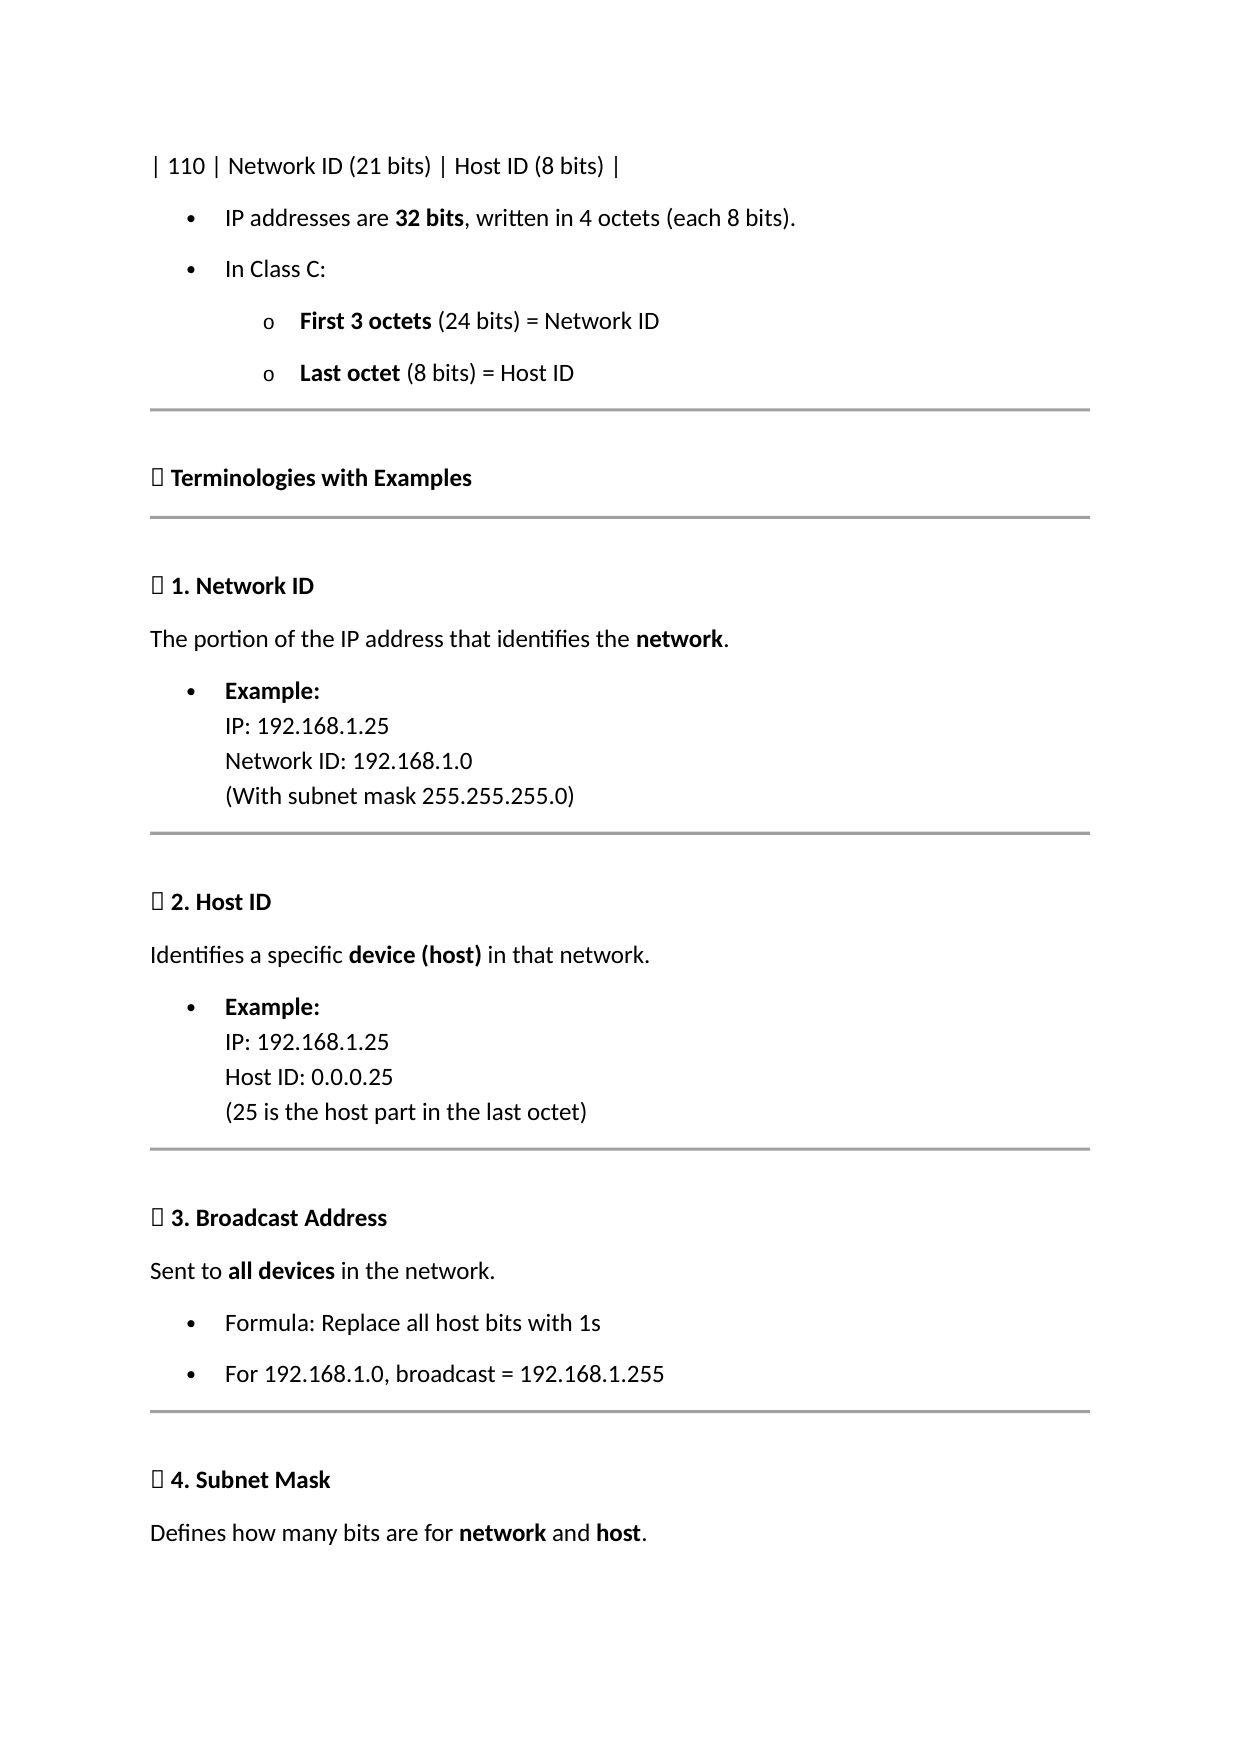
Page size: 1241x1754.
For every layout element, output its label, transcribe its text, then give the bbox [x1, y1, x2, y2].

text ✅ 4. Subnet Mask [150, 1462, 1090, 1496]
text ✅ 3. Broadcast Address [150, 1199, 1090, 1233]
text Identifies a specific device (host) in that network. [150, 939, 1090, 970]
list Formula: Replace all host bits with 1s [187, 1307, 1090, 1337]
text The portion of the IP address that identifies the network. [150, 623, 1090, 654]
text | 110 | Network ID (21 bits) | Host ID (8 bits) | [150, 150, 1090, 181]
list Example: IP: 192.168.1.25 Host ID: 0.0.0.25 (25 is the host part in the last octet) [187, 991, 1090, 1126]
text ✅ 1. Network ID [150, 567, 1090, 602]
list Last octet (8 bits) = Host ID [262, 357, 1090, 387]
text Defines how many bits are for network and host. [150, 1517, 1090, 1548]
list First 3 octets (24 bits) = Network ID [262, 305, 1090, 336]
list IP addresses are 32 bits, written in 4 octets (each 8 bits). [187, 202, 1090, 232]
text 🧠 Terminologies with Examples [150, 460, 1090, 494]
list In Class C: [187, 253, 1090, 284]
list For 192.168.1.0, broadcast = 192.168.1.255 [187, 1358, 1090, 1389]
text ✅ 2. Host ID [150, 883, 1090, 917]
list Example: IP: 192.168.1.25 Network ID: 192.168.1.0 (With subnet mask 255.255.255.0) [187, 675, 1090, 811]
text Sent to all devices in the network. [150, 1255, 1090, 1286]
